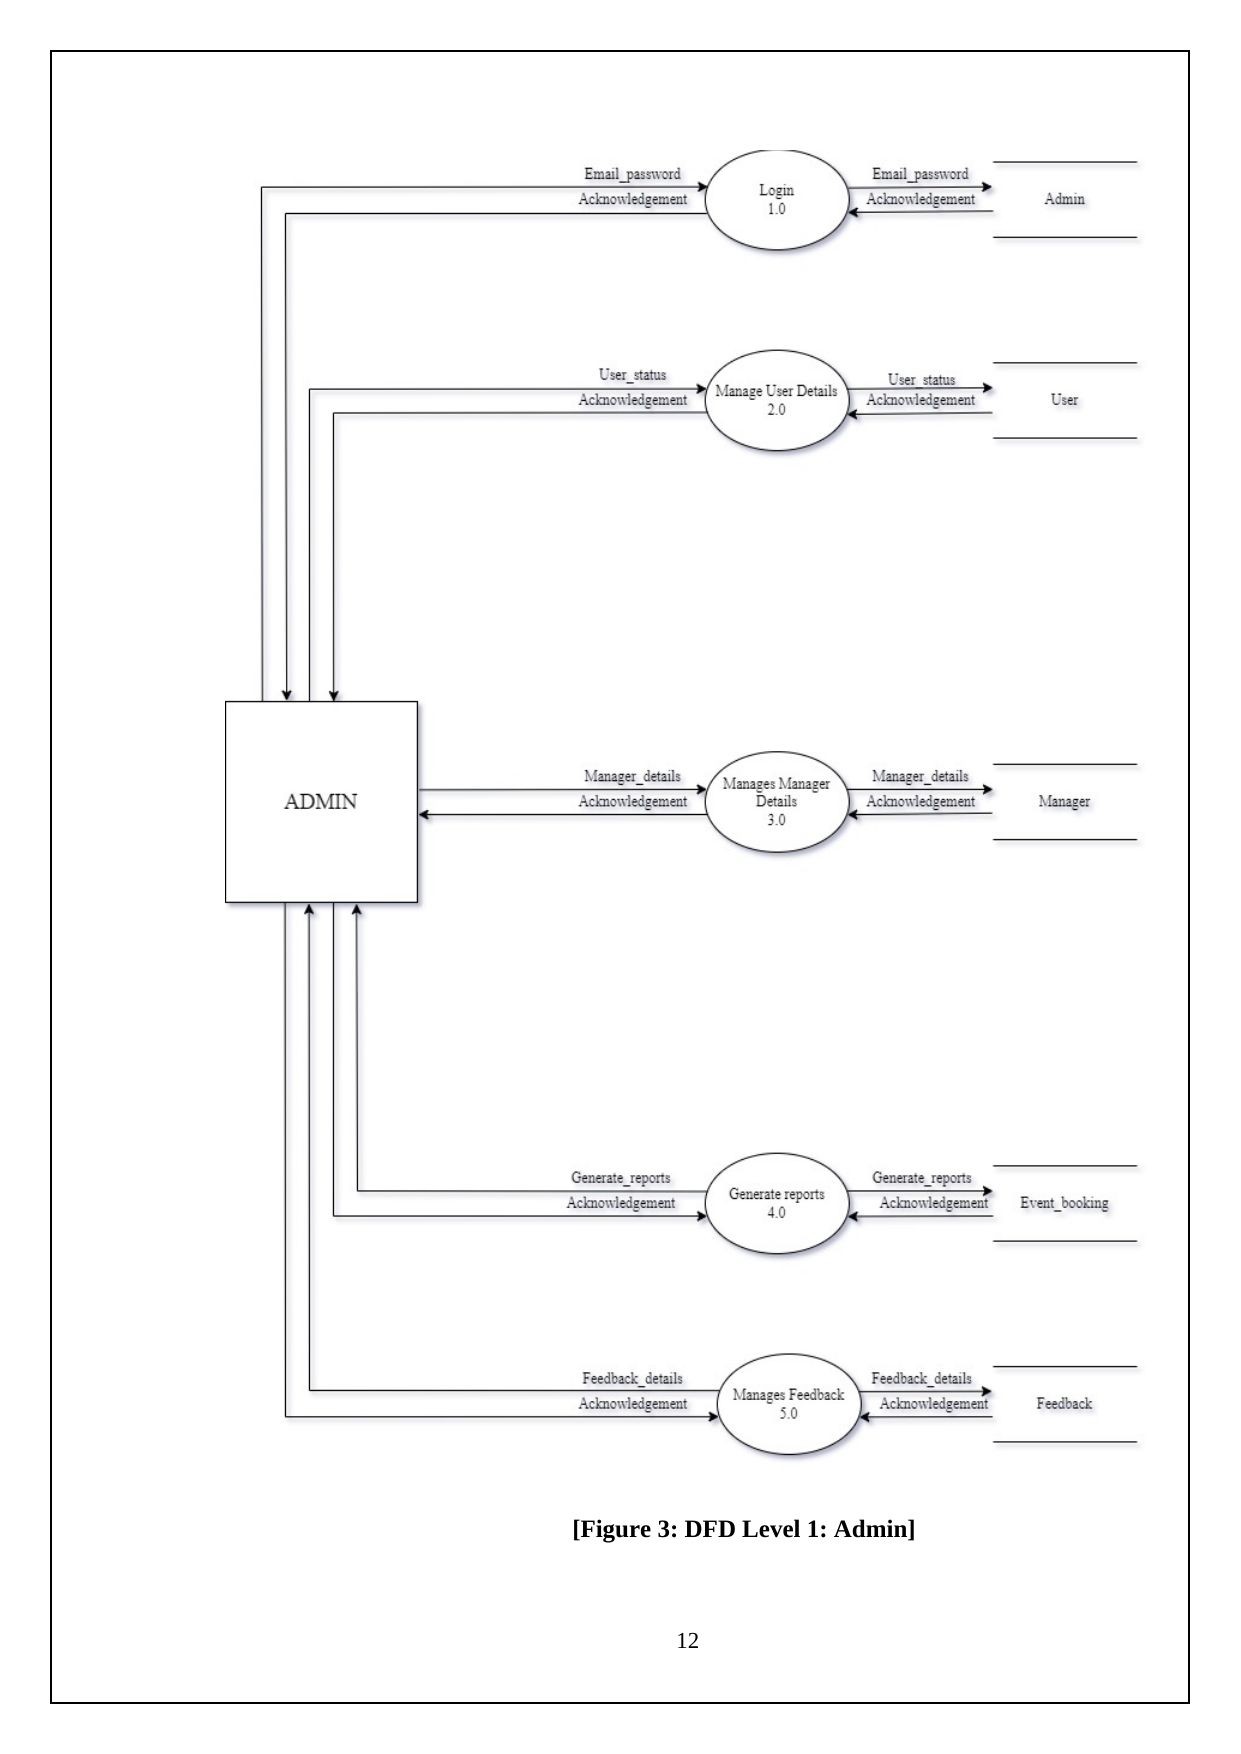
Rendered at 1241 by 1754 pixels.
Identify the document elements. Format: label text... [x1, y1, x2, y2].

picture [225, 150, 1151, 1469]
list [Figure 3: DFD Level 1: Admin] [300, 1514, 1188, 1543]
